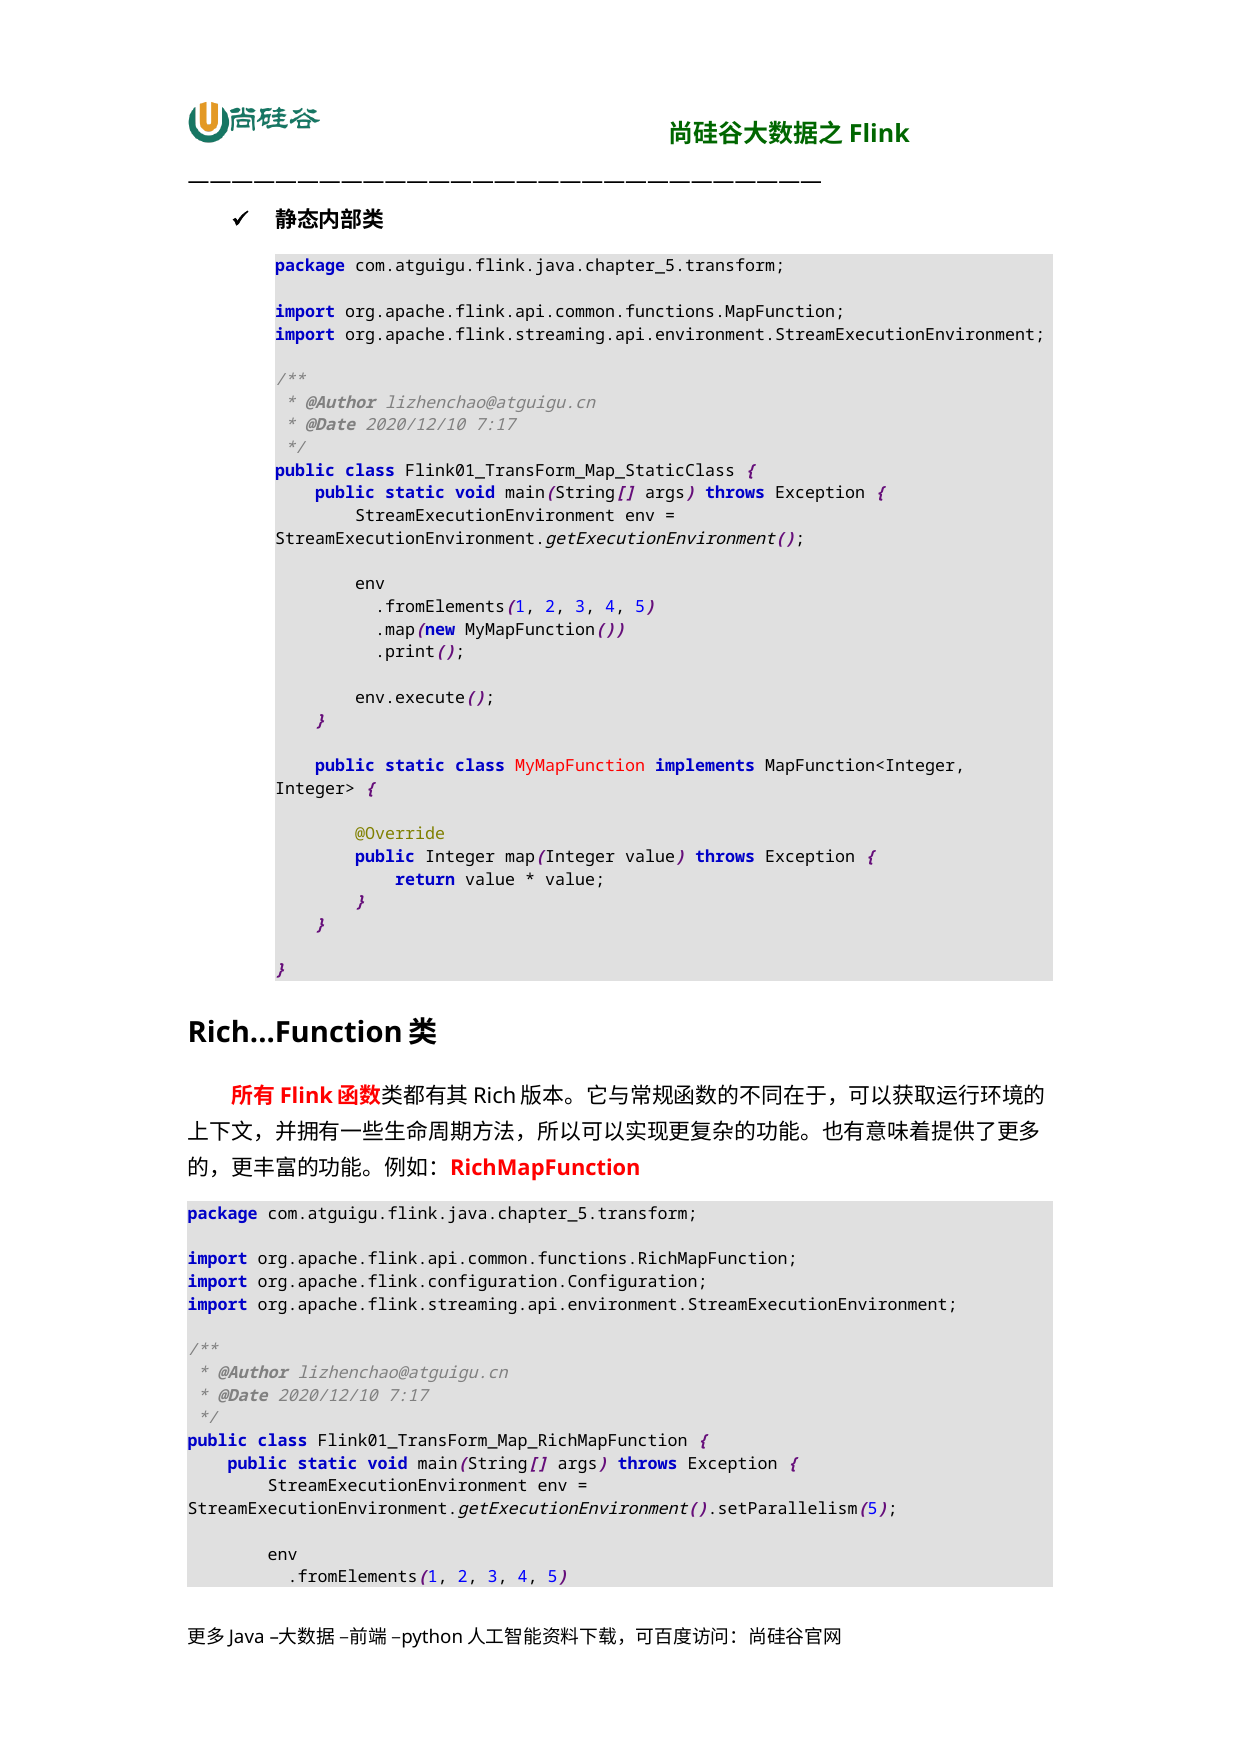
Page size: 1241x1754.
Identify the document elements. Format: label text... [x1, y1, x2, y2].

text 所有Flink函数类都有其Rich版本。它与常规函数的不同在于，可以获取运行环境的上下文，并拥有一些生命周期方法，所以可以实现更复杂的功能。也有意味着提供了更多的，更丰富的功能。例如：RichMapFunction [187, 1078, 1053, 1182]
text Rich...Function类 [187, 997, 1042, 1062]
text package com.atguigu.flink.java.chapter_5.transform; import org.apache.flink.api.common.functions.MapFunction; import org.apache.flink.streaming.api.environment.StreamExecutionEnvironment; /** * @Author lizhenchao@atguigu.cn * @Date 2020/12/10 7:17 */ public class Flink01_TransForm_Map_StaticClass { public static void main(String[] args) throws Exception { StreamExecutionEnvironment env = StreamExecutionEnvironment.getExecutionEnvironment(); env .fromElements(1, 2, 3, 4, 5) .map(new MyMapFunction()) .print(); env.execute(); } public static class MyMapFunction implements MapFunction<Integer, Integer> { @Override public Integer map(Integer value) throws Exception { return value * value; } } } [275, 254, 1053, 981]
picture [187, 101, 320, 143]
list 静态内部类 [231, 202, 1053, 234]
